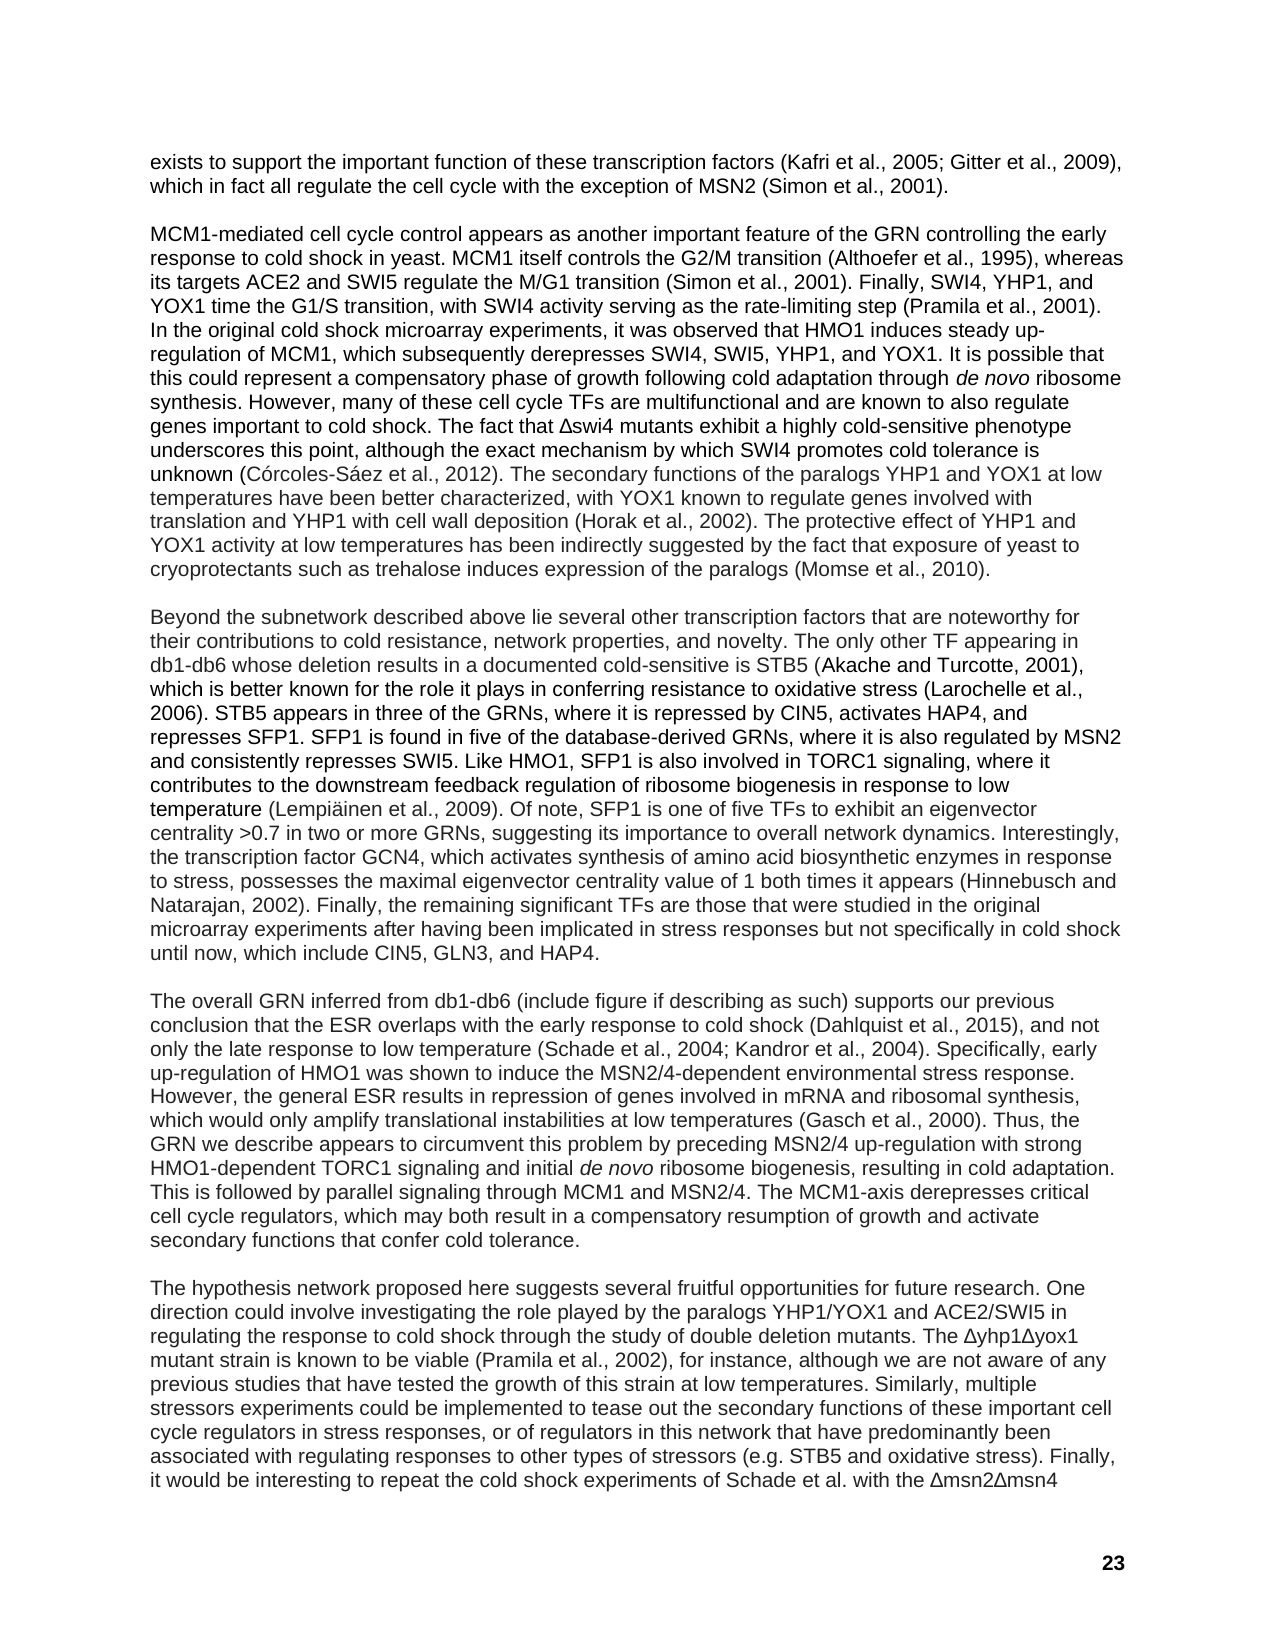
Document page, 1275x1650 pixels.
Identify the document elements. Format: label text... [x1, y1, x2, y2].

text The overall GRN inferred from db1-db6 (include figure if describing as such) supports our previous conclusion that the ESR overlaps with the early response to cold shock (Dahlquist et al., 2015), and not only the late response to low temperature (Schade et al., 2004; Kandror et al., 2004). Specifically, early up-regulation of HMO1 was shown to induce the MSN2/4-dependent environmental stress response. However, the general ESR results in repression of genes involved in mRNA and ribosomal synthesis, which would only amplify translational instabilities at low temperatures (Gasch et al., 2000). Thus, the GRN we describe appears to circumvent this problem by preceding MSN2/4 up-regulation with strong HMO1-dependent TORC1 signaling and initial de novo ribosome biogenesis, resulting in cold adaptation. This is followed by parallel signaling through MCM1 and MSN2/4. The MCM1-axis derepresses critical cell cycle regulators, which may both result in a compensatory resumption of growth and activate secondary functions that confer cold tolerance. [150, 988, 1125, 1252]
text MCM1-mediated cell cycle control appears as another important feature of the GRN controlling the early response to cold shock in yeast. MCM1 itself controls the G2/M transition (Althoefer et al., 1995), whereas its targets ACE2 and SWI5 regulate the M/G1 transition (Simon et al., 2001). Finally, SWI4, YHP1, and YOX1 time the G1/S transition, with SWI4 activity serving as the rate-limiting step (Pramila et al., 2001). In the original cold shock microarray experiments, it was observed that HMO1 induces steady up-regulation of MCM1, which subsequently derepresses SWI4, SWI5, YHP1, and YOX1. It is possible that this could represent a compensatory phase of growth following cold adaptation through de novo ribosome synthesis. However, many of these cell cycle TFs are multifunctional and are known to also regulate genes important to cold shock. The fact that ∆swi4 mutants exhibit a highly cold-sensitive phenotype underscores this point, although the exact mechanism by which SWI4 promotes cold tolerance is unknown (Córcoles-Sáez et al., 2012). The secondary functions of the paralogs YHP1 and YOX1 at low temperatures have been better characterized, with YOX1 known to regulate genes involved with translation and YHP1 with cell wall deposition (Horak et al., 2002). The protective effect of YHP1 and YOX1 activity at low temperatures has been indirectly suggested by the fact that exposure of yeast to cryoprotectants such as trehalose induces expression of the paralogs (Momse et al., 2010). [150, 222, 1125, 581]
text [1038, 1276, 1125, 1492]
text Beyond the subnetwork described above lie several other transcription factors that are noteworthy for their contributions to cold resistance, network properties, and novelty. The only other TF appearing in db1-db6 whose deletion results in a documented cold-sensitive is STB5 (Akache and Turcotte, 2001), which is better known for the role it plays in conferring resistance to oxidative stress (Larochelle et al., 2006). STB5 appears in three of the GRNs, where it is repressed by CIN5, activates HAP4, and represses SFP1. SFP1 is found in five of the database-derived GRNs, where it is also regulated by MSN2 and consistently represses SWI5. Like HMO1, SFP1 is also involved in TORC1 signaling, where it contributes to the downstream feedback regulation of ribosome biogenesis in response to low temperature (Lempiäinen et al., 2009). Of note, SFP1 is one of five TFs to exhibit an eigenvector centrality >0.7 in two or more GRNs, suggesting its importance to overall network dynamics. Interestingly, the transcription factor GCN4, which activates synthesis of amino acid biosynthetic enzymes in response to stress, possesses the maximal eigenvector centrality value of 1 both times it appears (Hinnebusch and Natarajan, 2002). Finally, the remaining significant TFs are those that were studied in the original microarray experiments after having been implicated in stress responses but not specifically in cold shock until now, which include CIN5, GLN3, and HAP4. [150, 605, 1125, 964]
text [150, 150, 1125, 198]
